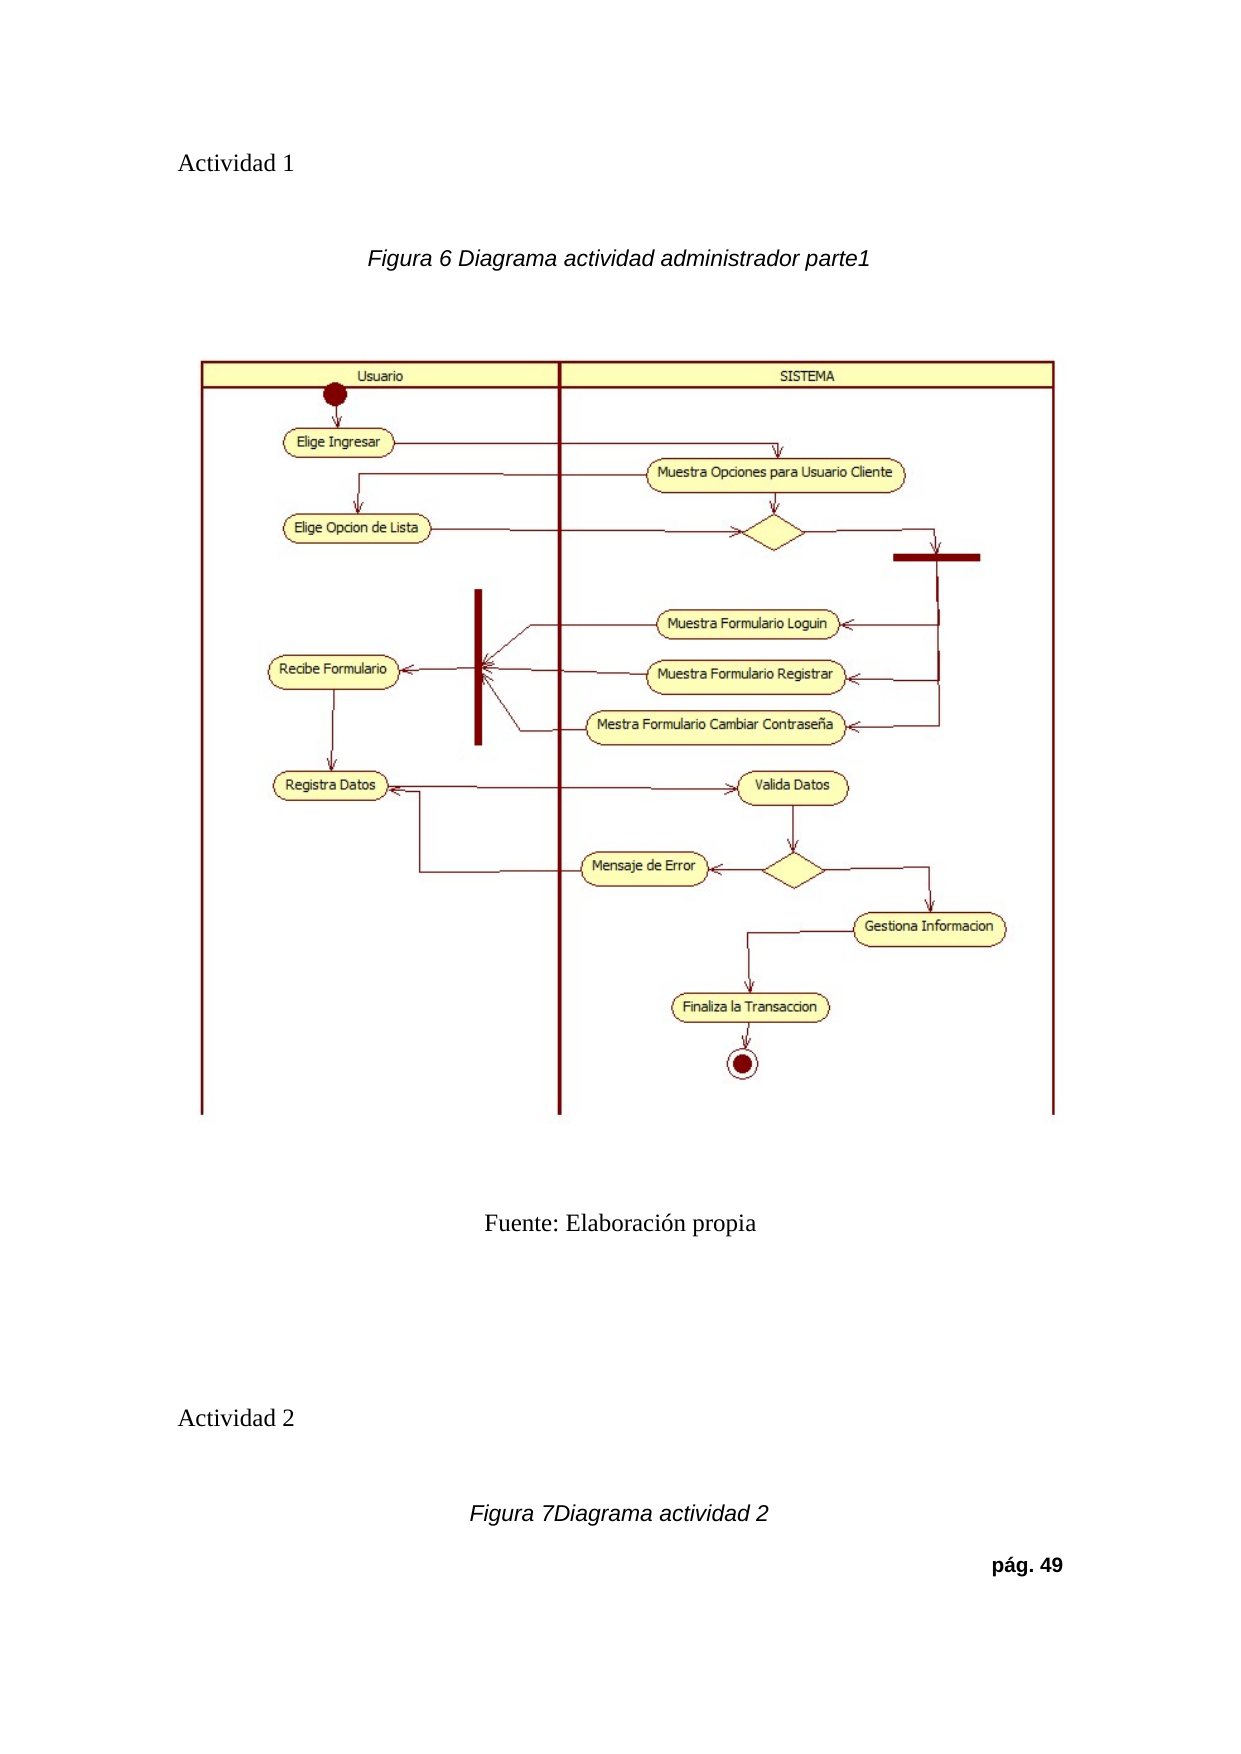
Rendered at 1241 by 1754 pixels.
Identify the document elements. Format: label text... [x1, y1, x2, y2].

picture [177, 337, 1080, 1139]
text Actividad 2 [177, 1403, 1063, 1432]
text Figura 7Diagrama actividad 2 [177, 1500, 1063, 1527]
text Fuente: Elaboración propia [177, 1208, 1063, 1237]
text Actividad 1 [177, 148, 1063, 176]
text Figura 6 Diagrama actividad administrador parte1 [177, 245, 1063, 271]
